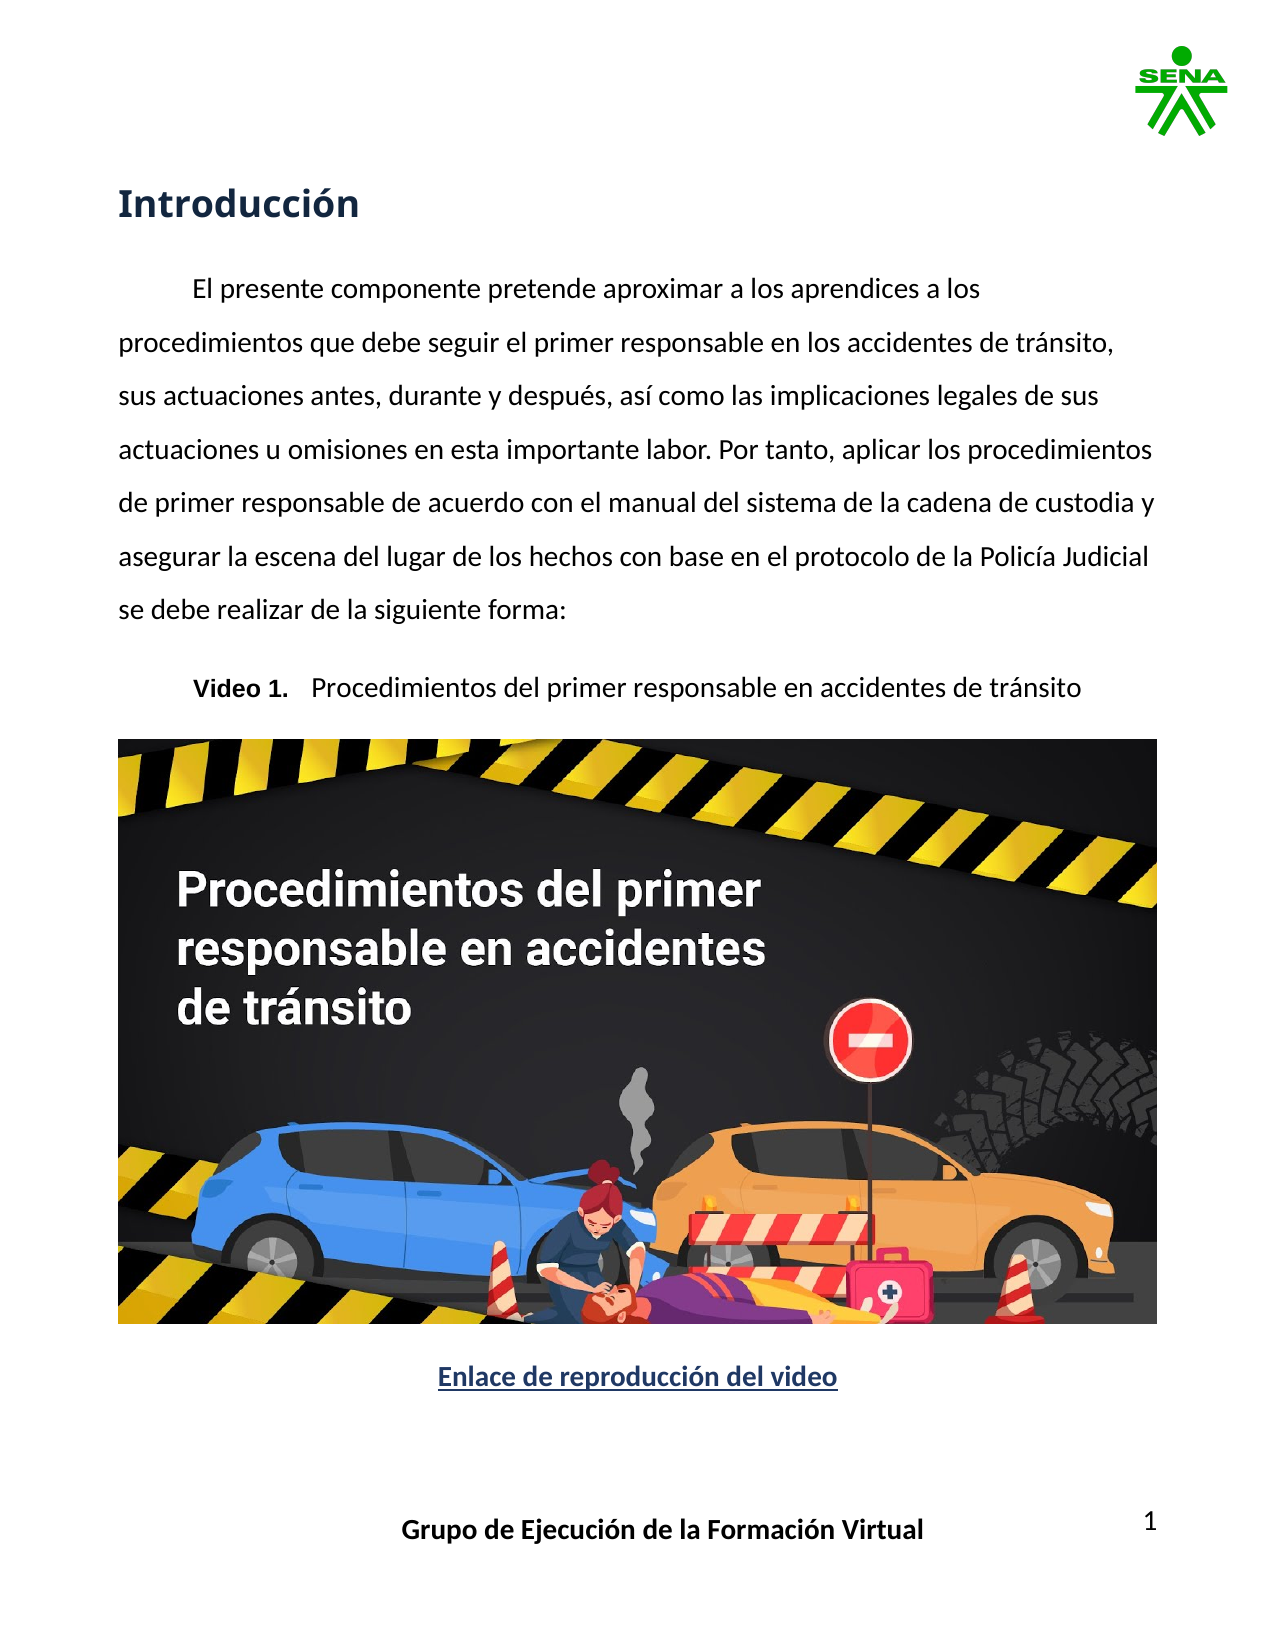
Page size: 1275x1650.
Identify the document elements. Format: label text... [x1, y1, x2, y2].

text El presente componente pretende aproximar a los aprendices a los procedimientos que debe seguir el primer responsable en los accidentes de tránsito, sus actuaciones antes, durante y después, así como las implicaciones legales de sus actuaciones u omisiones en esta importante labor. Por tanto, aplicar los procedimientos de primer responsable de acuerdo con el manual del sistema de la cadena de custodia y asegurar la escena del lugar de los hechos con base en el protocolo de la Policía Judicial se debe realizar de la siguiente forma: [118, 270, 1157, 627]
picture [118, 739, 1157, 1324]
text Procedimientos del primer responsable en accidentes de tránsito [118, 669, 1157, 705]
picture [1135, 46, 1228, 136]
text Introducción [118, 177, 1157, 228]
text Enlace de reproducción del video [118, 1358, 1157, 1394]
